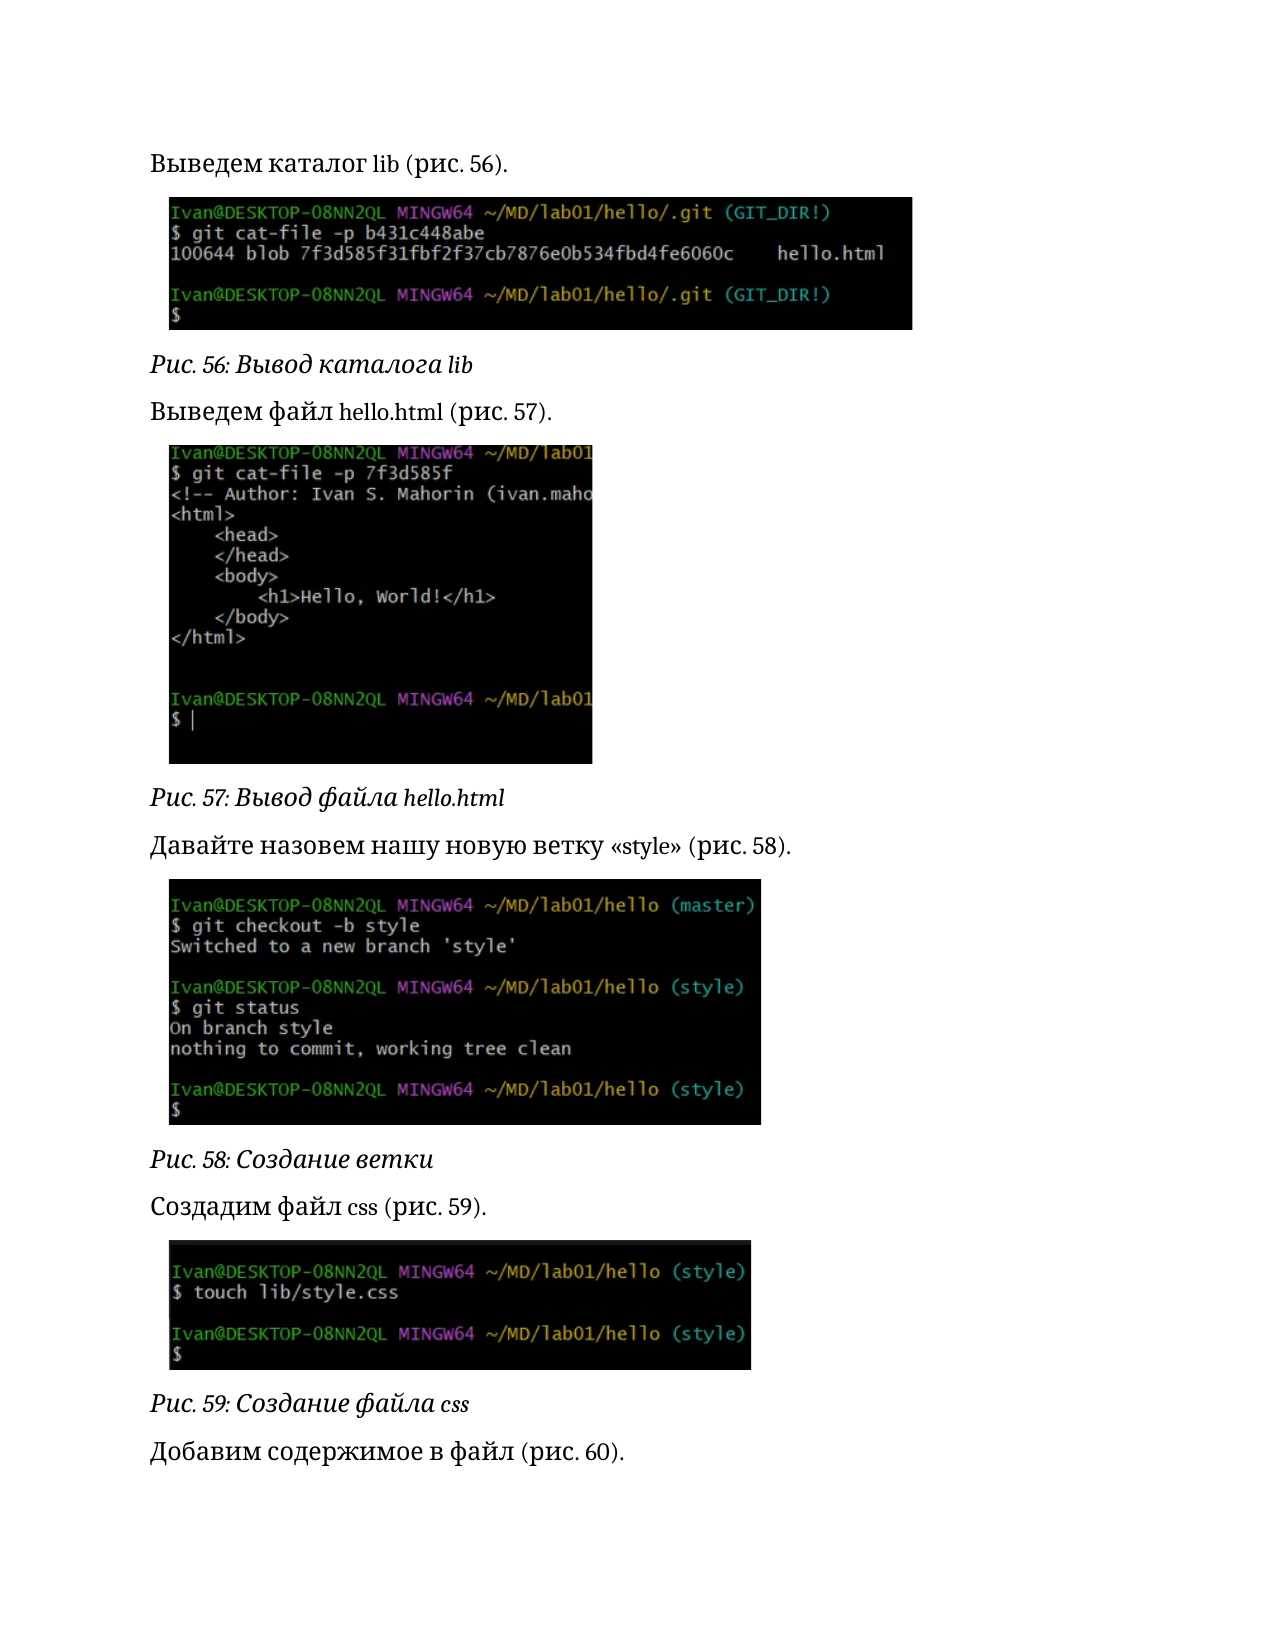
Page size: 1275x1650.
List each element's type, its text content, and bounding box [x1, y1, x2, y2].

text Рис. 56: Вывод каталога lib [150, 351, 1125, 379]
picture [168, 1240, 752, 1370]
text Давайте назовем нашу новую ветку «style» (рис. 58). [150, 832, 1125, 860]
text Рис. 59: Создание файла css [150, 1390, 1125, 1419]
picture [168, 197, 913, 330]
text Рис. 58: Создание ветки [150, 1146, 1125, 1174]
text Создадим файл css (рис. 59). [150, 1193, 1125, 1222]
text Выведем каталог lib (рис. 56). [150, 150, 1125, 179]
text Выведем файл hello.html (рис. 57). [150, 398, 1125, 427]
text Рис. 57: Вывод файла hello.html [150, 784, 1125, 813]
picture [168, 879, 762, 1125]
text Добавим содержимое в файл (рис. 60). [150, 1438, 1125, 1466]
picture [168, 445, 593, 764]
